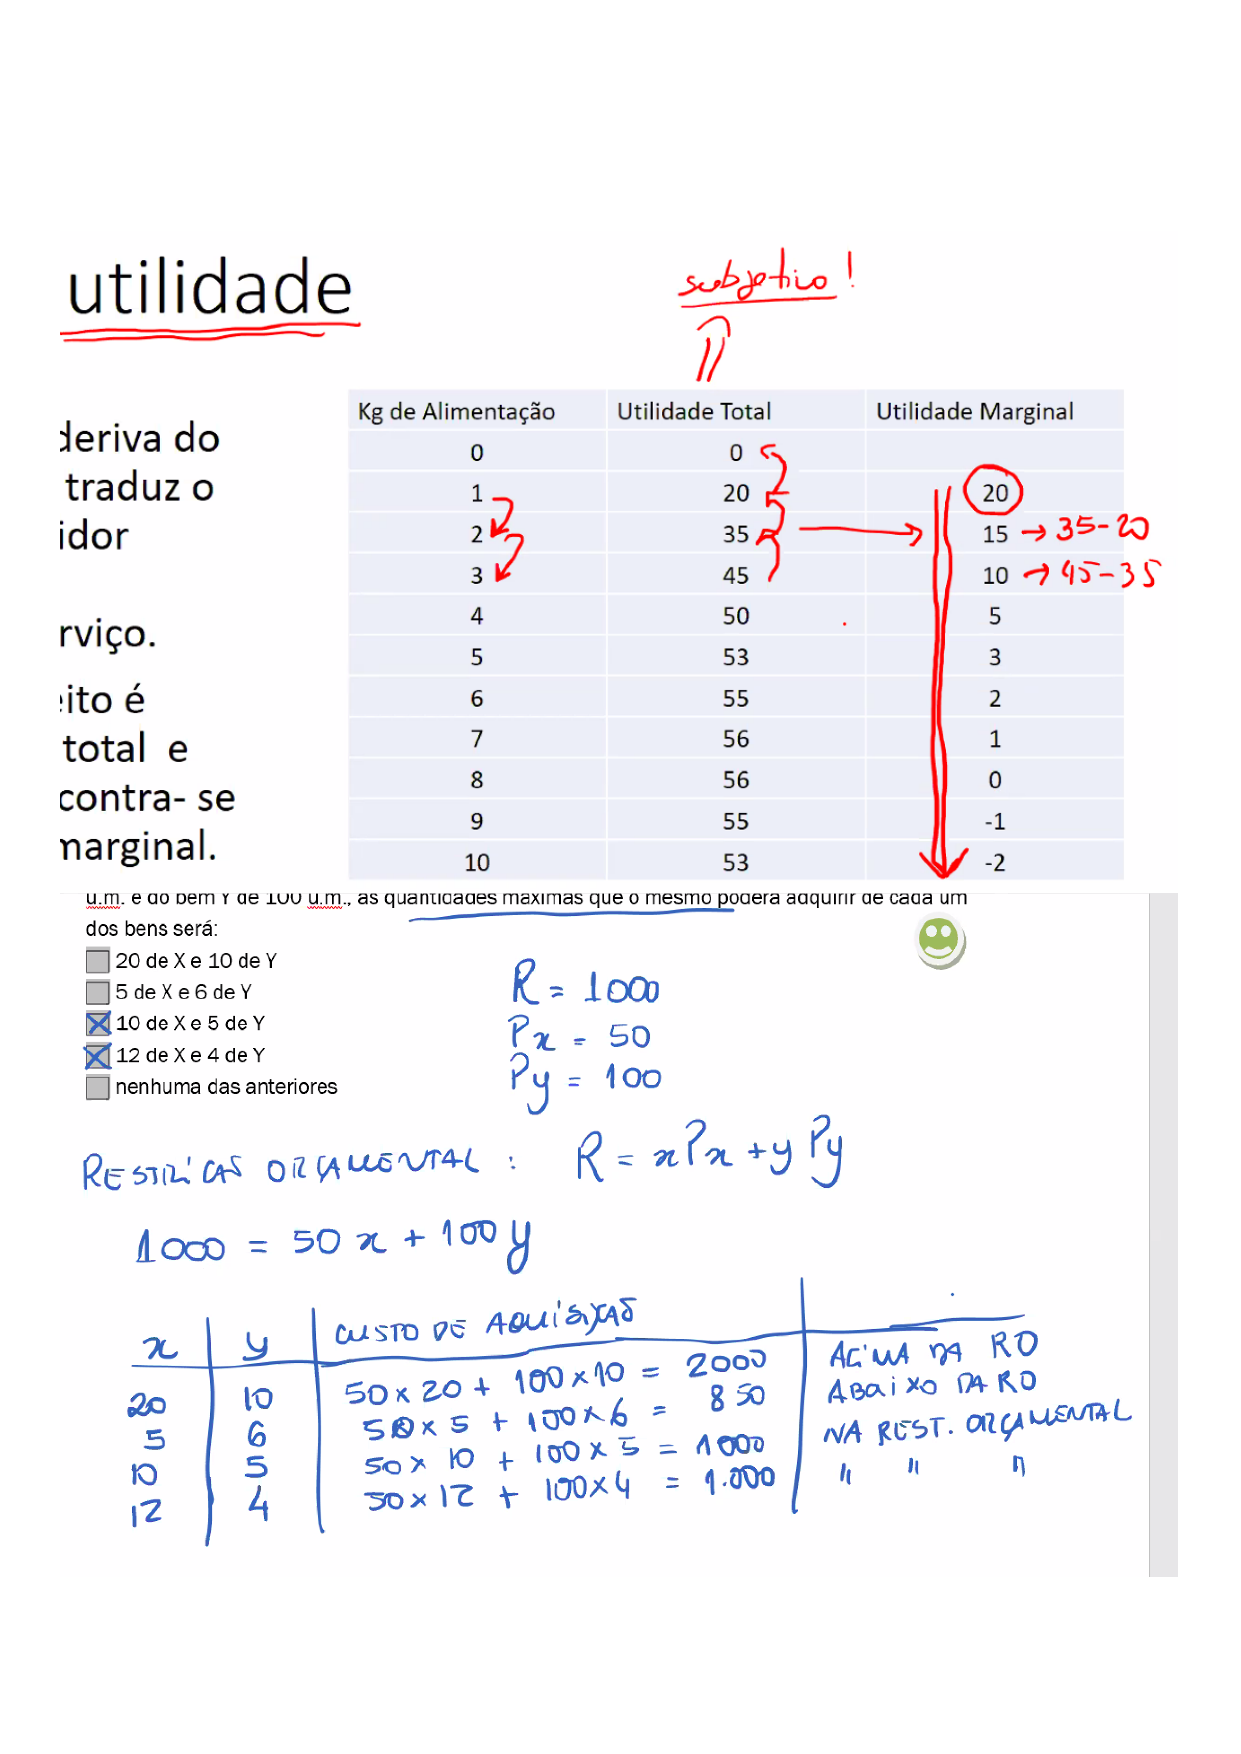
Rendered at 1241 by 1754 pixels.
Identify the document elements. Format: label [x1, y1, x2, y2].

picture [60, 231, 1178, 890]
picture [60, 893, 1178, 1577]
